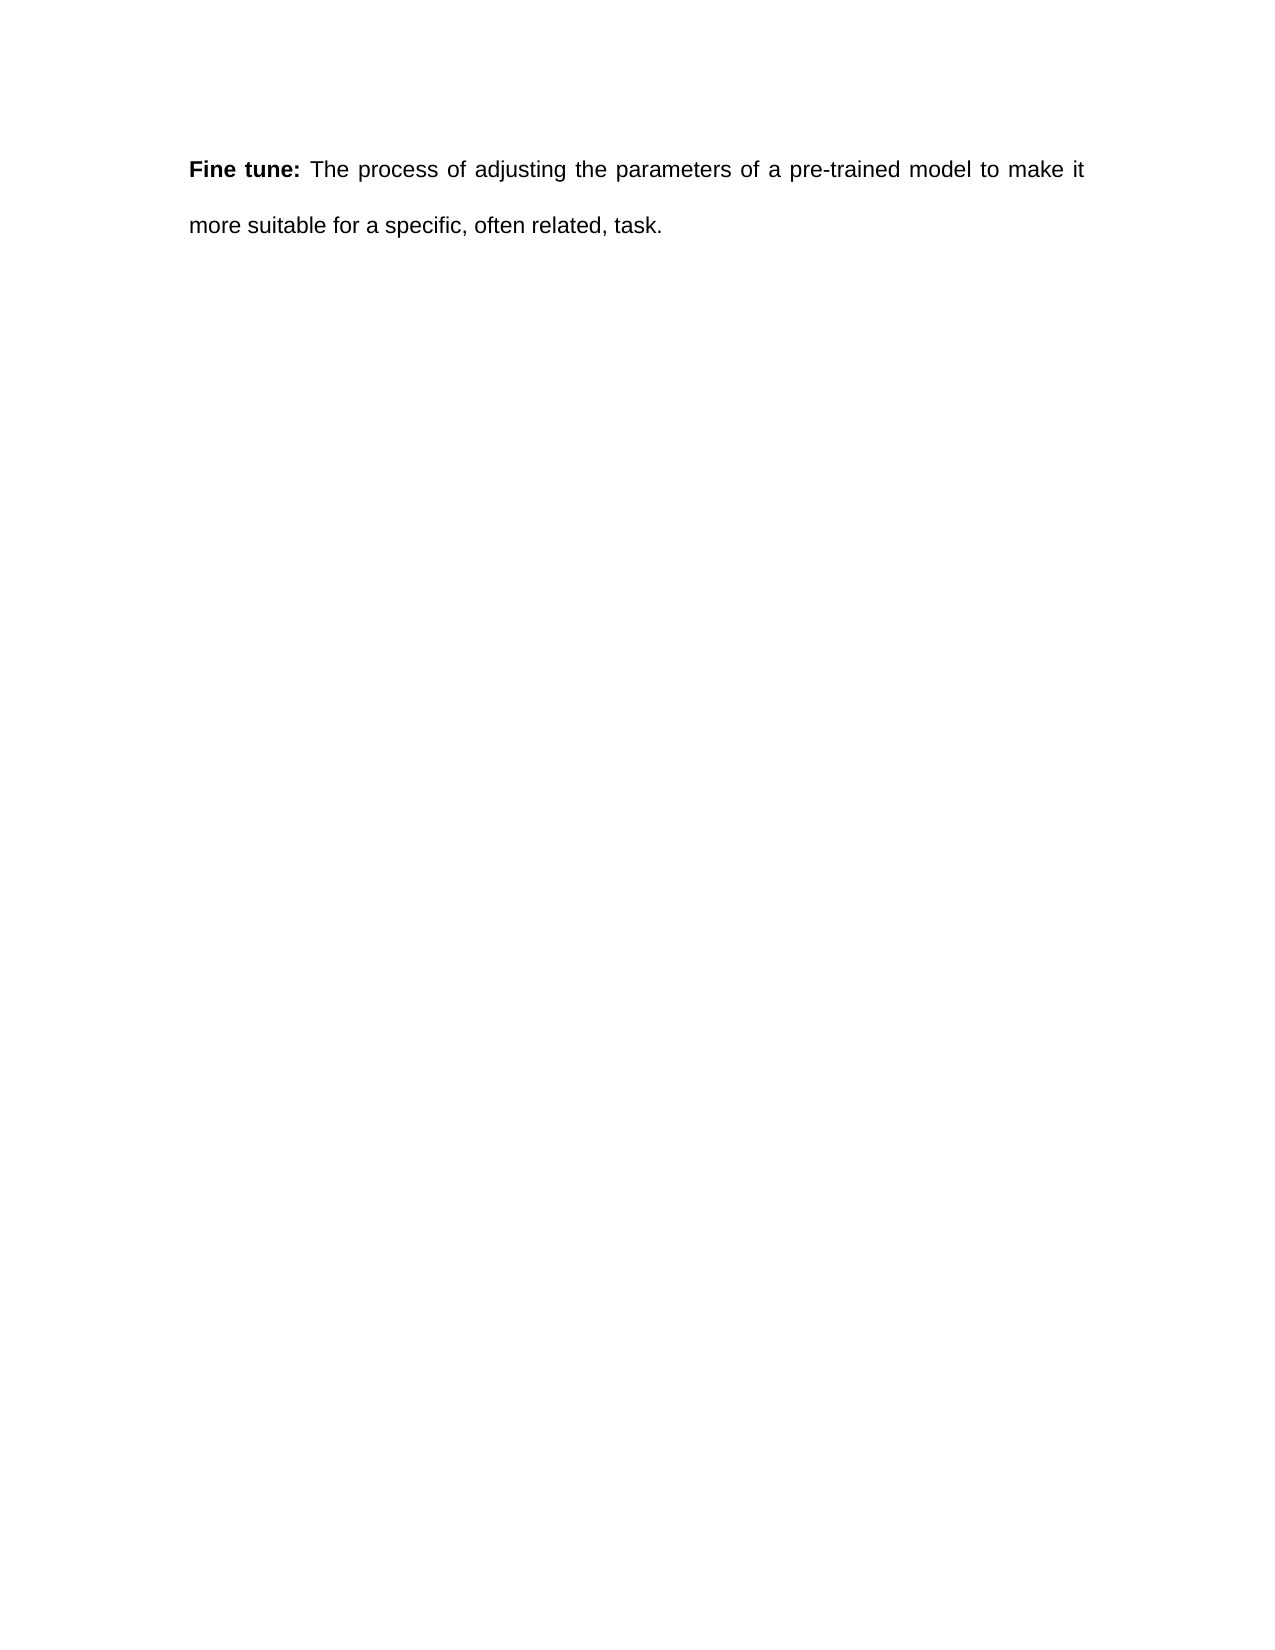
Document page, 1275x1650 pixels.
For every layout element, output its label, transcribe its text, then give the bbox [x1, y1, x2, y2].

text Fine tune: The process of adjusting the parameters of a pre-trained model to make it more suitable for a specific, often related, task. [189, 150, 1086, 244]
